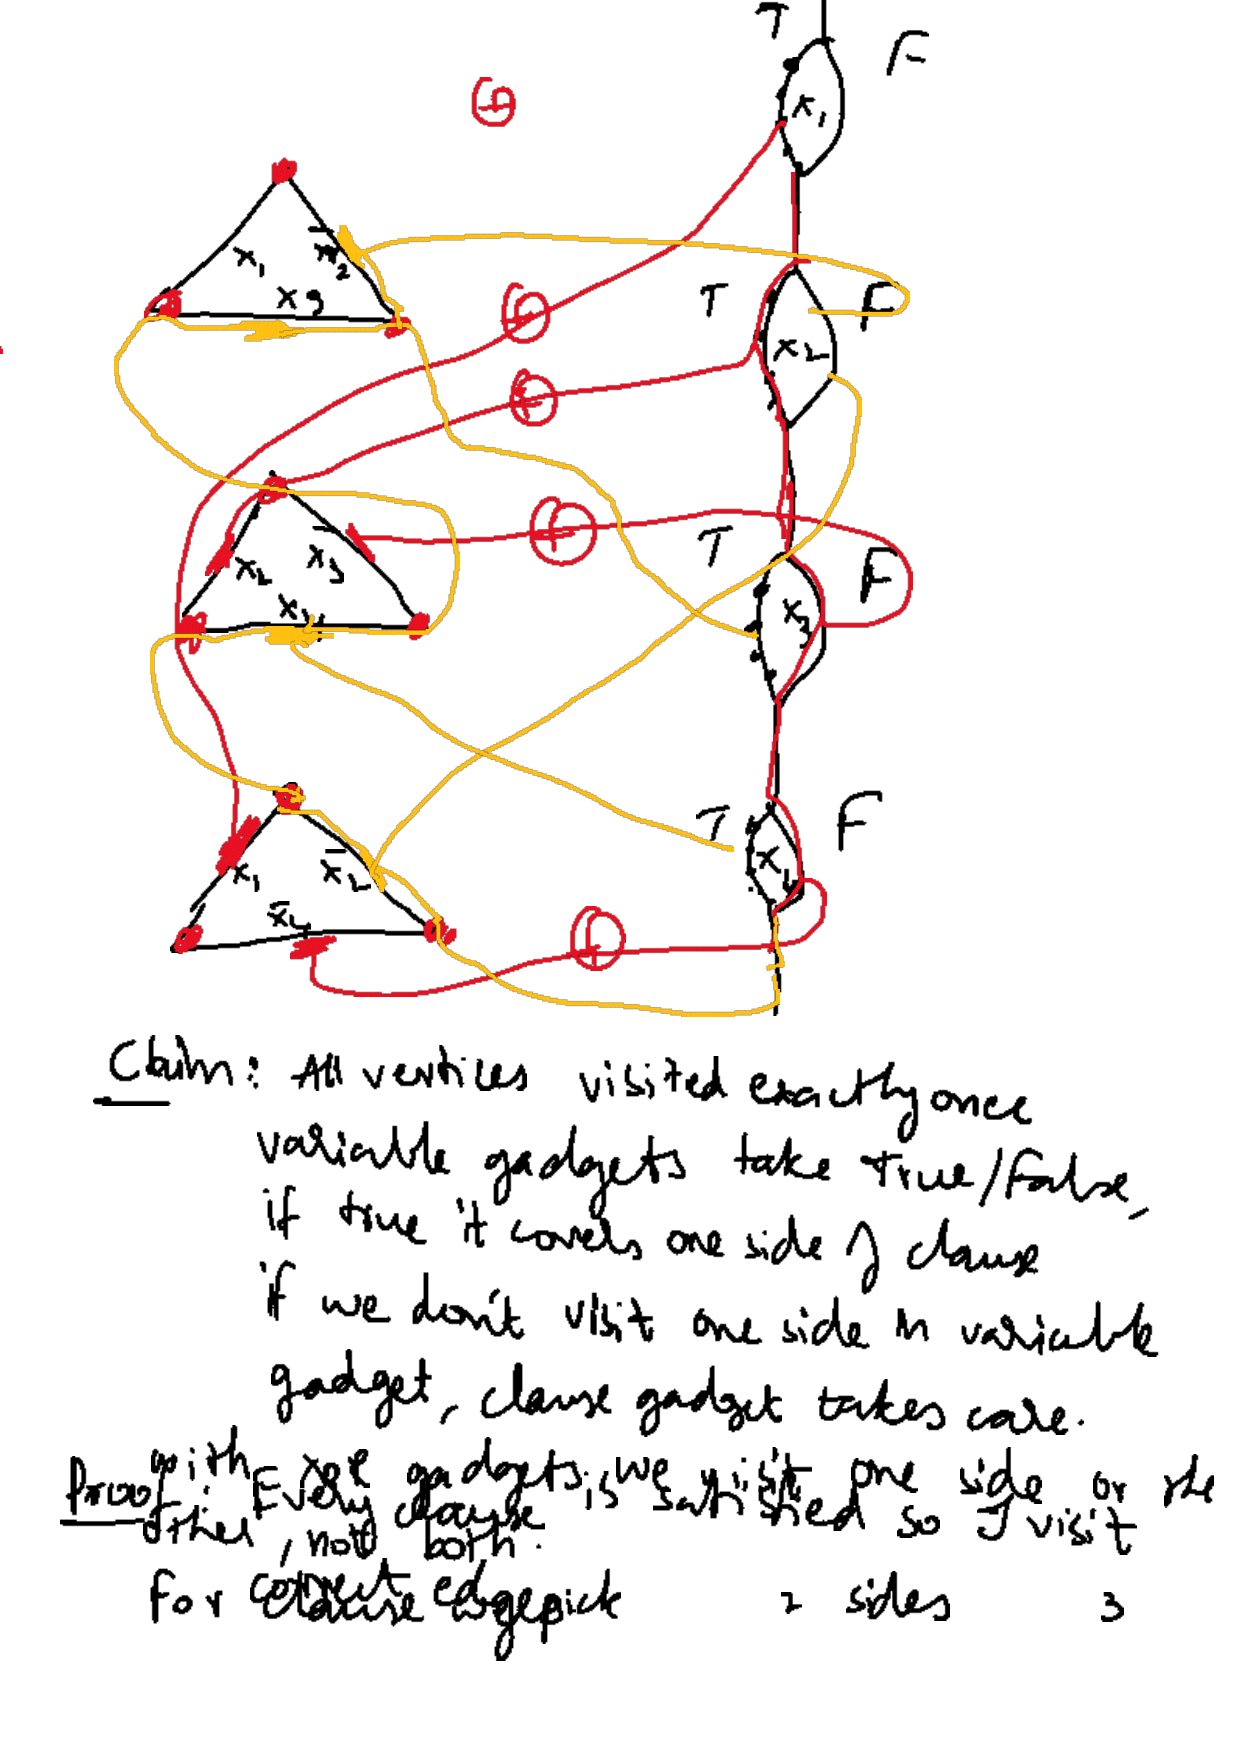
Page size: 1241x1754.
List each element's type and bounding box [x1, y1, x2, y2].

picture [60, 1035, 1160, 1661]
picture [960, 1447, 1137, 1555]
picture [1101, 1592, 1124, 1622]
picture [781, 1592, 802, 1614]
picture [818, 1379, 1084, 1435]
picture [1164, 1454, 1214, 1508]
picture [114, 0, 929, 1017]
picture [846, 1571, 950, 1621]
picture [897, 1505, 940, 1538]
